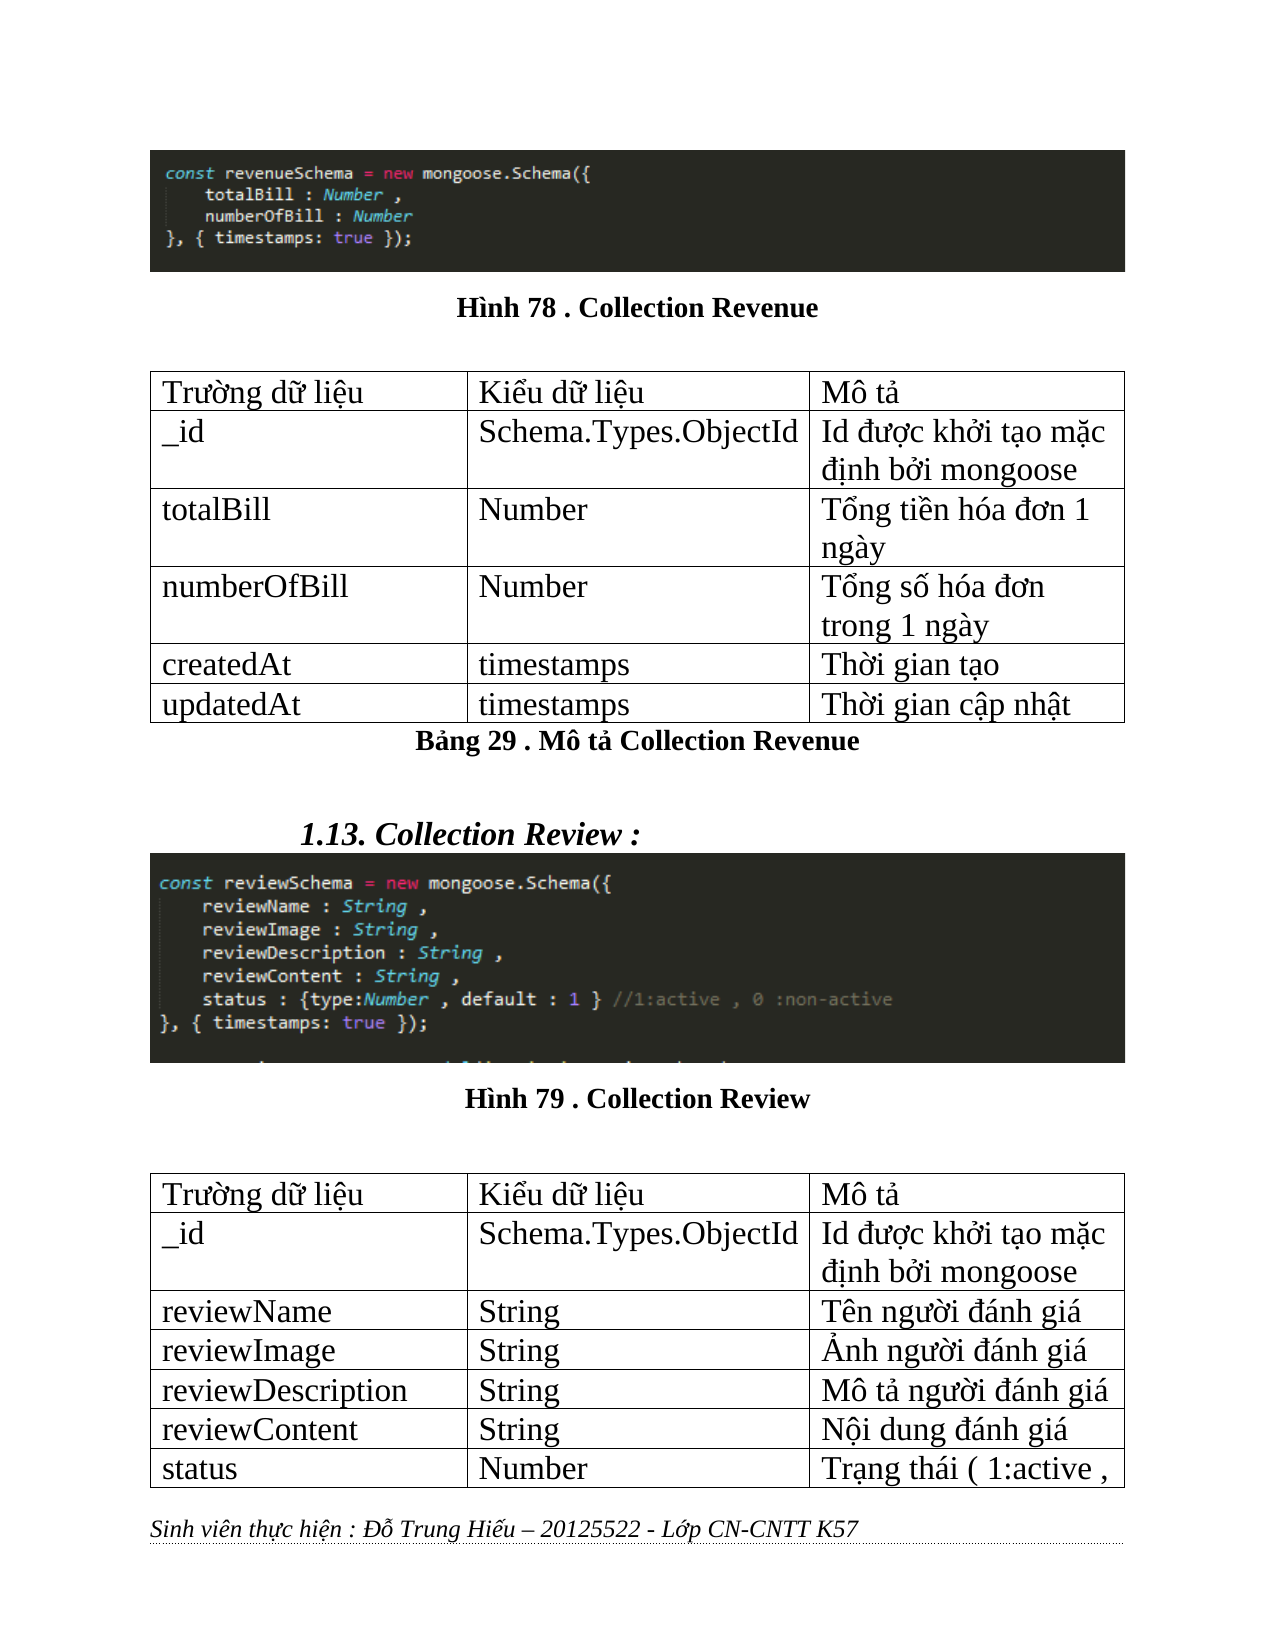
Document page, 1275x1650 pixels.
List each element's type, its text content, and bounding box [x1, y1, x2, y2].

table_cell Mô tả người đánh giá [810, 1370, 1124, 1408]
text Bảng 29 . Mô tả Collection Revenue [150, 723, 1125, 757]
table_header Trường dữ liệu [151, 1174, 467, 1212]
table_cell Number [468, 489, 809, 566]
table_cell Number [468, 1449, 809, 1487]
table_header Kiểu dữ liệu [468, 372, 809, 410]
table_cell createdAt [151, 644, 467, 683]
table_cell reviewContent [151, 1409, 467, 1447]
table_cell Ảnh người đánh giá [810, 1330, 1124, 1369]
table_cell Schema.Types.ObjectId [468, 1213, 809, 1290]
table_cell reviewImage [151, 1330, 467, 1369]
table_cell Thời gian cập nhật [810, 684, 1124, 722]
table_header Mô tả [810, 1174, 1124, 1212]
text Hình 79 . Collection Review [150, 1081, 1125, 1115]
table_cell reviewDescription [151, 1370, 467, 1408]
table_header Trường dữ liệu [151, 372, 467, 410]
table_cell Tổng tiền hóa đơn 1 ngày [810, 489, 1124, 566]
text Hình 78 . Collection Revenue [150, 290, 1125, 324]
table_cell numberOfBill [151, 567, 467, 643]
table_cell _id [151, 1213, 467, 1290]
table_cell Tổng số hóa đơn trong 1 ngày [810, 567, 1124, 643]
picture [150, 853, 1125, 1063]
table_cell status [151, 1449, 467, 1487]
table_cell String [468, 1330, 809, 1369]
table_cell Number [468, 567, 809, 643]
table_cell Nội dung đánh giá [810, 1409, 1124, 1447]
table_cell Tên người đánh giá [810, 1291, 1124, 1329]
table_cell String [468, 1409, 809, 1447]
table_header Kiểu dữ liệu [468, 1174, 809, 1212]
table_cell _id [151, 411, 467, 488]
table_cell String [468, 1370, 809, 1408]
picture [150, 150, 1125, 272]
table_cell timestamps [468, 684, 809, 722]
table_cell Thời gian tạo [810, 644, 1124, 683]
table_cell updatedAt [151, 684, 467, 722]
table_header Mô tả [810, 372, 1124, 410]
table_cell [810, 1449, 1124, 1487]
table_cell timestamps [468, 644, 809, 683]
table_cell reviewName [151, 1291, 467, 1329]
table_cell Schema.Types.ObjectId [468, 411, 809, 488]
table_cell Id được khởi tạo mặc định bởi mongoose [810, 1213, 1124, 1290]
table_cell String [468, 1291, 809, 1329]
list Collection Review : [300, 815, 1125, 853]
table_cell totalBill [151, 489, 467, 566]
table_cell Id được khởi tạo mặc định bởi mongoose [810, 411, 1124, 488]
